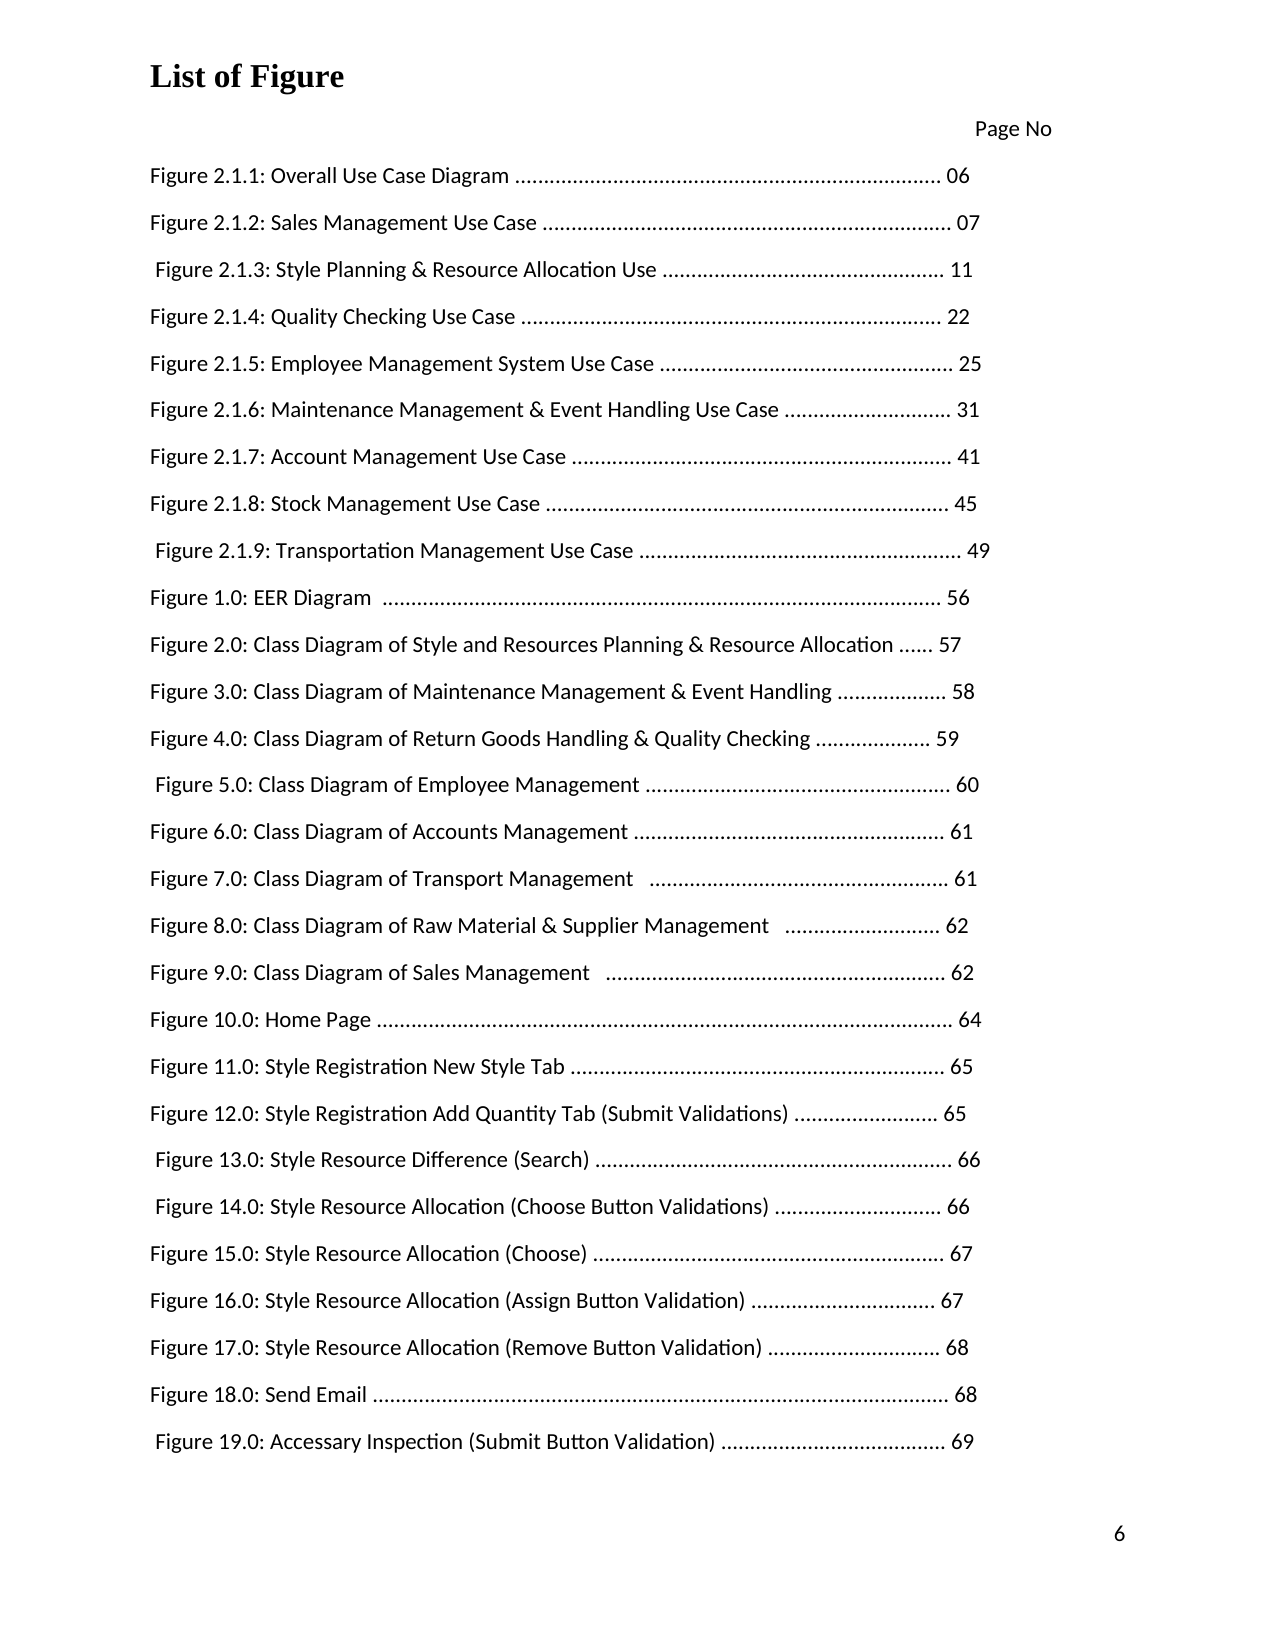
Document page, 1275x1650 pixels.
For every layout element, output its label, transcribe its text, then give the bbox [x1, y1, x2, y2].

text Figure 13.0: Style Resource Difference (Search) .............................................................. 66 [150, 1146, 1125, 1173]
text Figure 2.1.4: Quality Checking Use Case ......................................................................... 22 [150, 302, 1125, 330]
text Figure 2.1.3: Style Planning & Resource Allocation Use ................................................. 11 [150, 255, 1125, 283]
text Figure 16.0: Style Resource Allocation (Assign Button Validation) ................................ 67 [150, 1286, 1125, 1314]
text Figure 2.1.6: Maintenance Management & Event Handling Use Case ............................. 31 [150, 396, 1125, 423]
text Figure 12.0: Style Registration Add Quantity Tab (Submit Validations) ......................... 65 [150, 1099, 1125, 1127]
text Figure 2.1.5: Employee Management System Use Case ................................................... 25 [150, 349, 1125, 377]
text Figure 18.0: Send Email .................................................................................................... 68 [150, 1380, 1125, 1408]
text Figure 5.0: Class Diagram of Employee Management ..................................................... 60 [150, 771, 1125, 798]
text Figure 10.0: Home Page .................................................................................................... 64 [150, 1005, 1125, 1033]
text Figure 9.0: Class Diagram of Sales Management ........................................................... 62 [150, 958, 1125, 986]
text Figure 14.0: Style Resource Allocation (Choose Button Validations) ............................. 66 [150, 1192, 1125, 1220]
text Figure 19.0: Accessary Inspection (Submit Button Validation) ....................................... 69 [150, 1427, 1125, 1455]
text Figure 2.1.7: Account Management Use Case .................................................................. 41 [150, 442, 1125, 470]
text Figure 2.1.1: Overall Use Case Diagram .......................................................................... 06 [150, 161, 1125, 189]
text Figure 6.0: Class Diagram of Accounts Management ...................................................... 61 [150, 817, 1125, 845]
text Figure 11.0: Style Registration New Style Tab ................................................................. 65 [150, 1052, 1125, 1080]
text Figure 17.0: Style Resource Allocation (Remove Button Validation) .............................. 68 [150, 1333, 1125, 1361]
text Figure 2.0: Class Diagram of Style and Resources Planning & Resource Allocation ...... 57 [150, 630, 1125, 658]
text Figure 15.0: Style Resource Allocation (Choose) ............................................................. 67 [150, 1239, 1125, 1267]
text Page No [975, 114, 1125, 142]
text Figure 8.0: Class Diagram of Raw Material & Supplier Management ........................... 62 [150, 911, 1125, 939]
text Figure 2.1.8: Stock Management Use Case ...................................................................... 45 [150, 489, 1125, 517]
text Figure 4.0: Class Diagram of Return Goods Handling & Quality Checking .................... 59 [150, 724, 1125, 752]
text Figure 2.1.2: Sales Management Use Case ....................................................................... 07 [150, 208, 1125, 236]
text Figure 2.1.9: Transportation Management Use Case ........................................................ 49 [150, 536, 1125, 564]
text List of Figure [150, 56, 1125, 94]
text Figure 7.0: Class Diagram of Transport Management .................................................... 61 [150, 864, 1125, 892]
text Figure 3.0: Class Diagram of Maintenance Management & Event Handling ................... 58 [150, 677, 1125, 705]
text Figure 1.0: EER Diagram ................................................................................................. 56 [150, 583, 1125, 611]
